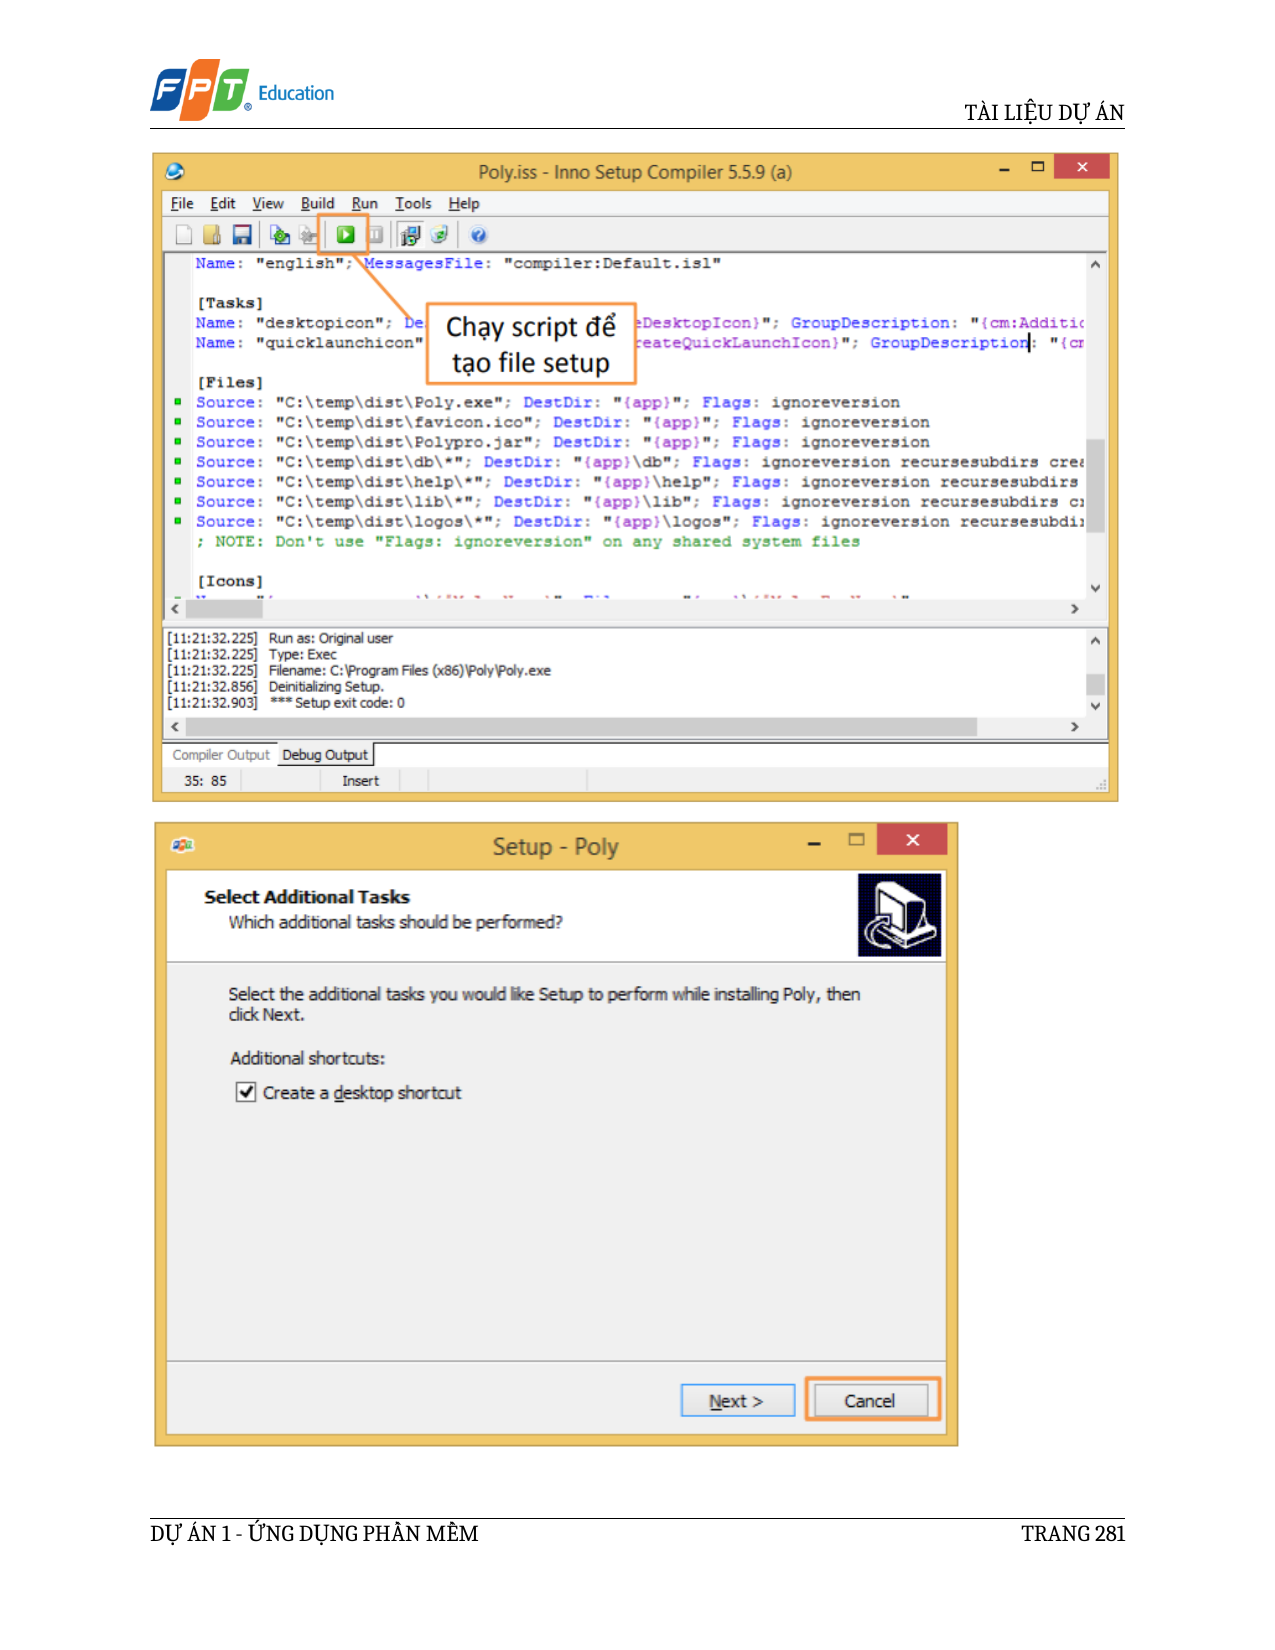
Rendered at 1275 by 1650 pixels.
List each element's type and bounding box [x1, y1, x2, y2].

picture [150, 816, 979, 1453]
picture [150, 59, 336, 121]
picture [150, 150, 1125, 807]
